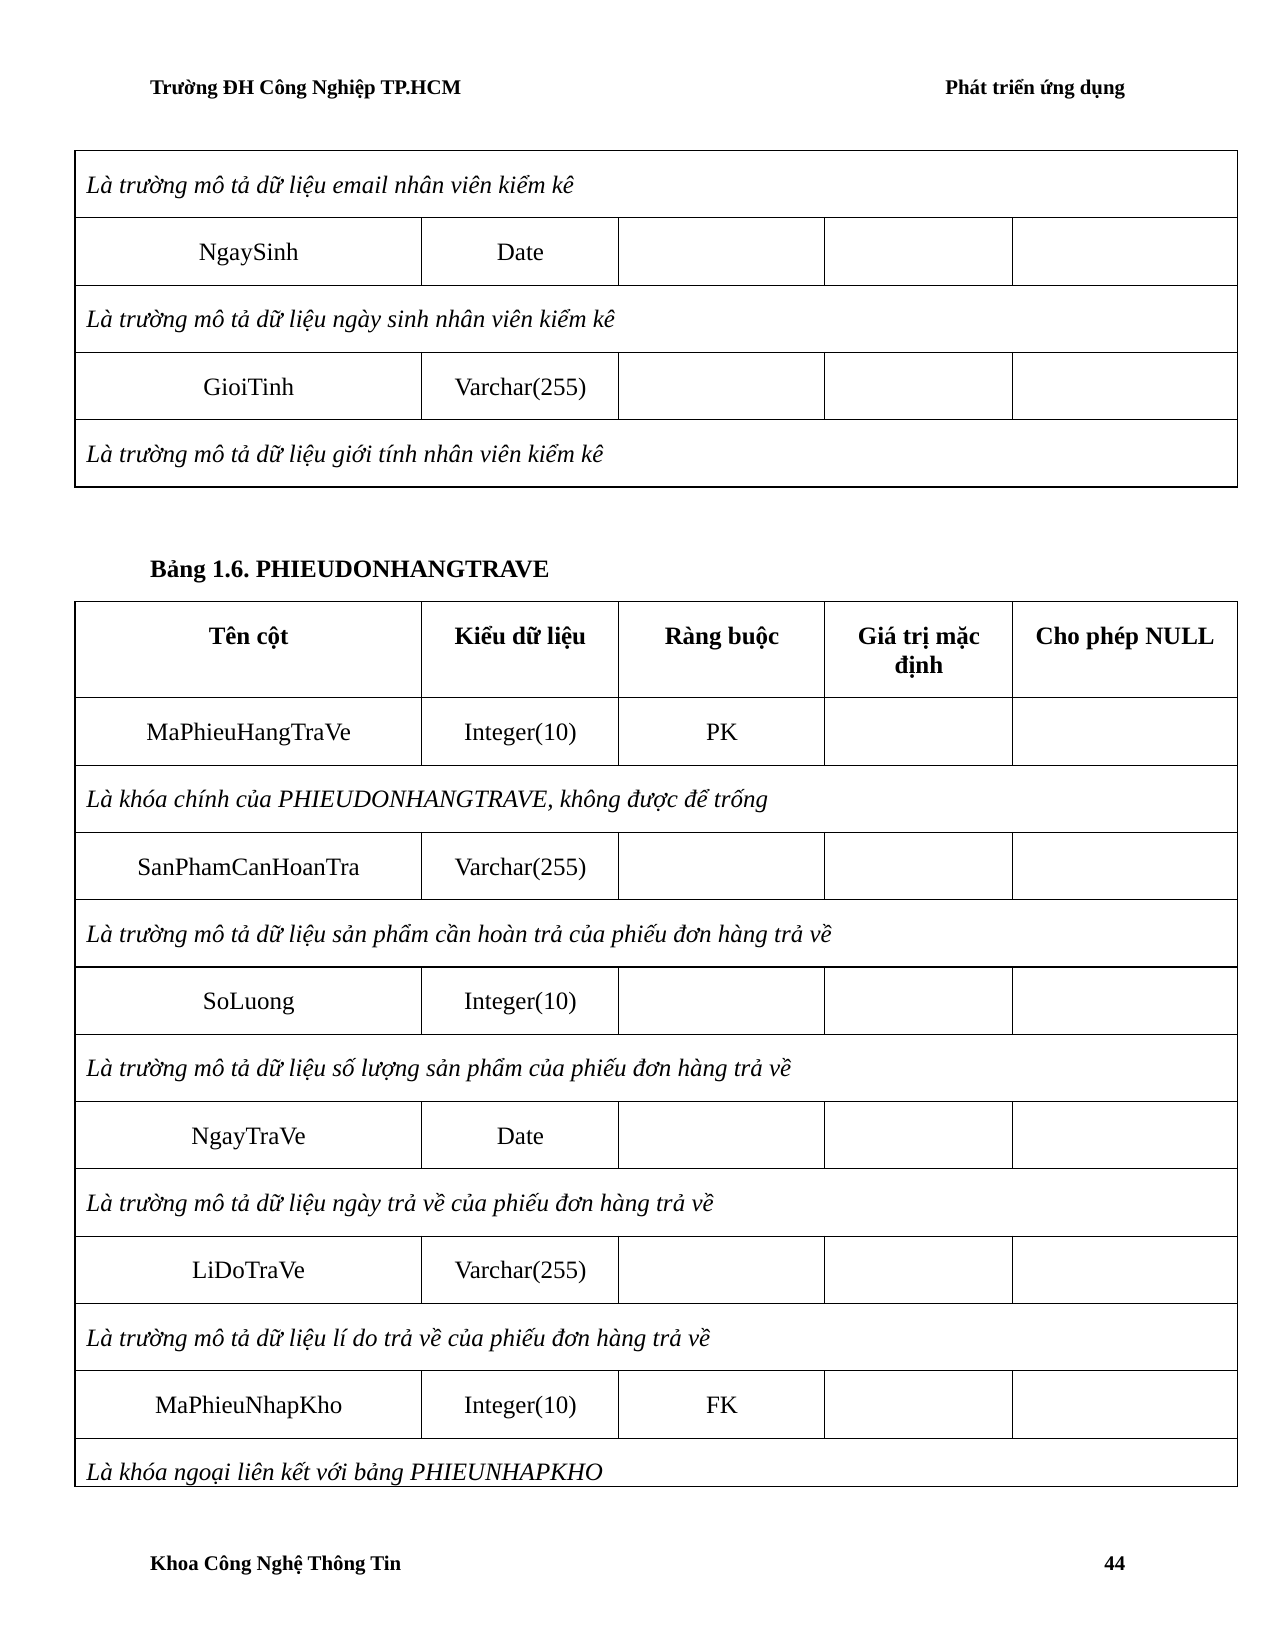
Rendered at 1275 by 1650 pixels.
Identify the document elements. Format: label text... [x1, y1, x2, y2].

table_cell Là trường mô tả dữ liệu sản phẩm cần hoàn trả của phiếu đơn hàng trả về [76, 900, 1237, 966]
table_cell LiDoTraVe [76, 1237, 421, 1303]
table_cell Integer(10) [422, 698, 618, 764]
table_cell [1013, 218, 1237, 284]
table_cell FK [619, 1371, 824, 1437]
table_cell Varchar(255) [422, 353, 618, 419]
table_cell Là trường mô tả dữ liệu giới tính nhân viên kiểm kê [76, 420, 1237, 486]
table_cell GioiTinh [76, 353, 421, 419]
table_cell [825, 353, 1012, 419]
table_cell [825, 833, 1012, 899]
table_cell [825, 1237, 1012, 1303]
table_cell SanPhamCanHoanTra [76, 833, 421, 899]
table_cell [1013, 1371, 1237, 1437]
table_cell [76, 1439, 1237, 1486]
table_cell MaPhieuHangTraVe [76, 698, 421, 764]
table_cell Là trường mô tả dữ liệu số lượng sản phẩm của phiếu đơn hàng trả về [76, 1035, 1237, 1101]
table_cell [825, 968, 1012, 1034]
table_cell NgaySinh [76, 218, 421, 284]
table_cell [619, 218, 824, 284]
table_cell [825, 1102, 1012, 1168]
table_cell Là trường mô tả dữ liệu email nhân viên kiểm kê [76, 151, 1237, 217]
table_cell Varchar(255) [422, 833, 618, 899]
table_cell PK [619, 698, 824, 764]
table_cell Là trường mô tả dữ liệu ngày trả về của phiếu đơn hàng trả về [76, 1169, 1237, 1236]
table_cell Integer(10) [422, 968, 618, 1034]
table_cell [619, 833, 824, 899]
table_cell Là trường mô tả dữ liệu ngày sinh nhân viên kiểm kê [76, 286, 1237, 352]
table_header Kiểu dữ liệu [422, 602, 618, 697]
table_cell [619, 1237, 824, 1303]
table_cell [619, 968, 824, 1034]
table_cell Là trường mô tả dữ liệu lí do trả về của phiếu đơn hàng trả về [76, 1304, 1237, 1370]
table_cell [825, 698, 1012, 764]
table_cell [1013, 833, 1237, 899]
table_cell [619, 353, 824, 419]
table_cell [1013, 1102, 1237, 1168]
table_cell [619, 1102, 824, 1168]
table_cell Date [422, 1102, 618, 1168]
table_cell [1013, 1237, 1237, 1303]
table_cell Varchar(255) [422, 1237, 618, 1303]
table_cell Là khóa chính của PHIEUDONHANGTRAVE, không được để trống [76, 766, 1237, 832]
text Bảng 1.6. PHIEUDONHANGTRAVE [150, 554, 1125, 582]
table_cell Date [422, 218, 618, 284]
table_cell [825, 1371, 1012, 1437]
table_cell Integer(10) [422, 1371, 618, 1437]
table_cell [825, 218, 1012, 284]
table_cell SoLuong [76, 968, 421, 1034]
table_header Tên cột [76, 602, 421, 697]
table_cell MaPhieuNhapKho [76, 1371, 421, 1437]
table_cell [1013, 968, 1237, 1034]
table_cell [1013, 698, 1237, 764]
table_header Ràng buộc [619, 602, 824, 697]
table_header Cho phép NULL [1013, 602, 1237, 697]
table_header Giá trị mặc định [825, 602, 1012, 697]
table_cell [1013, 353, 1237, 419]
table_cell NgayTraVe [76, 1102, 421, 1168]
